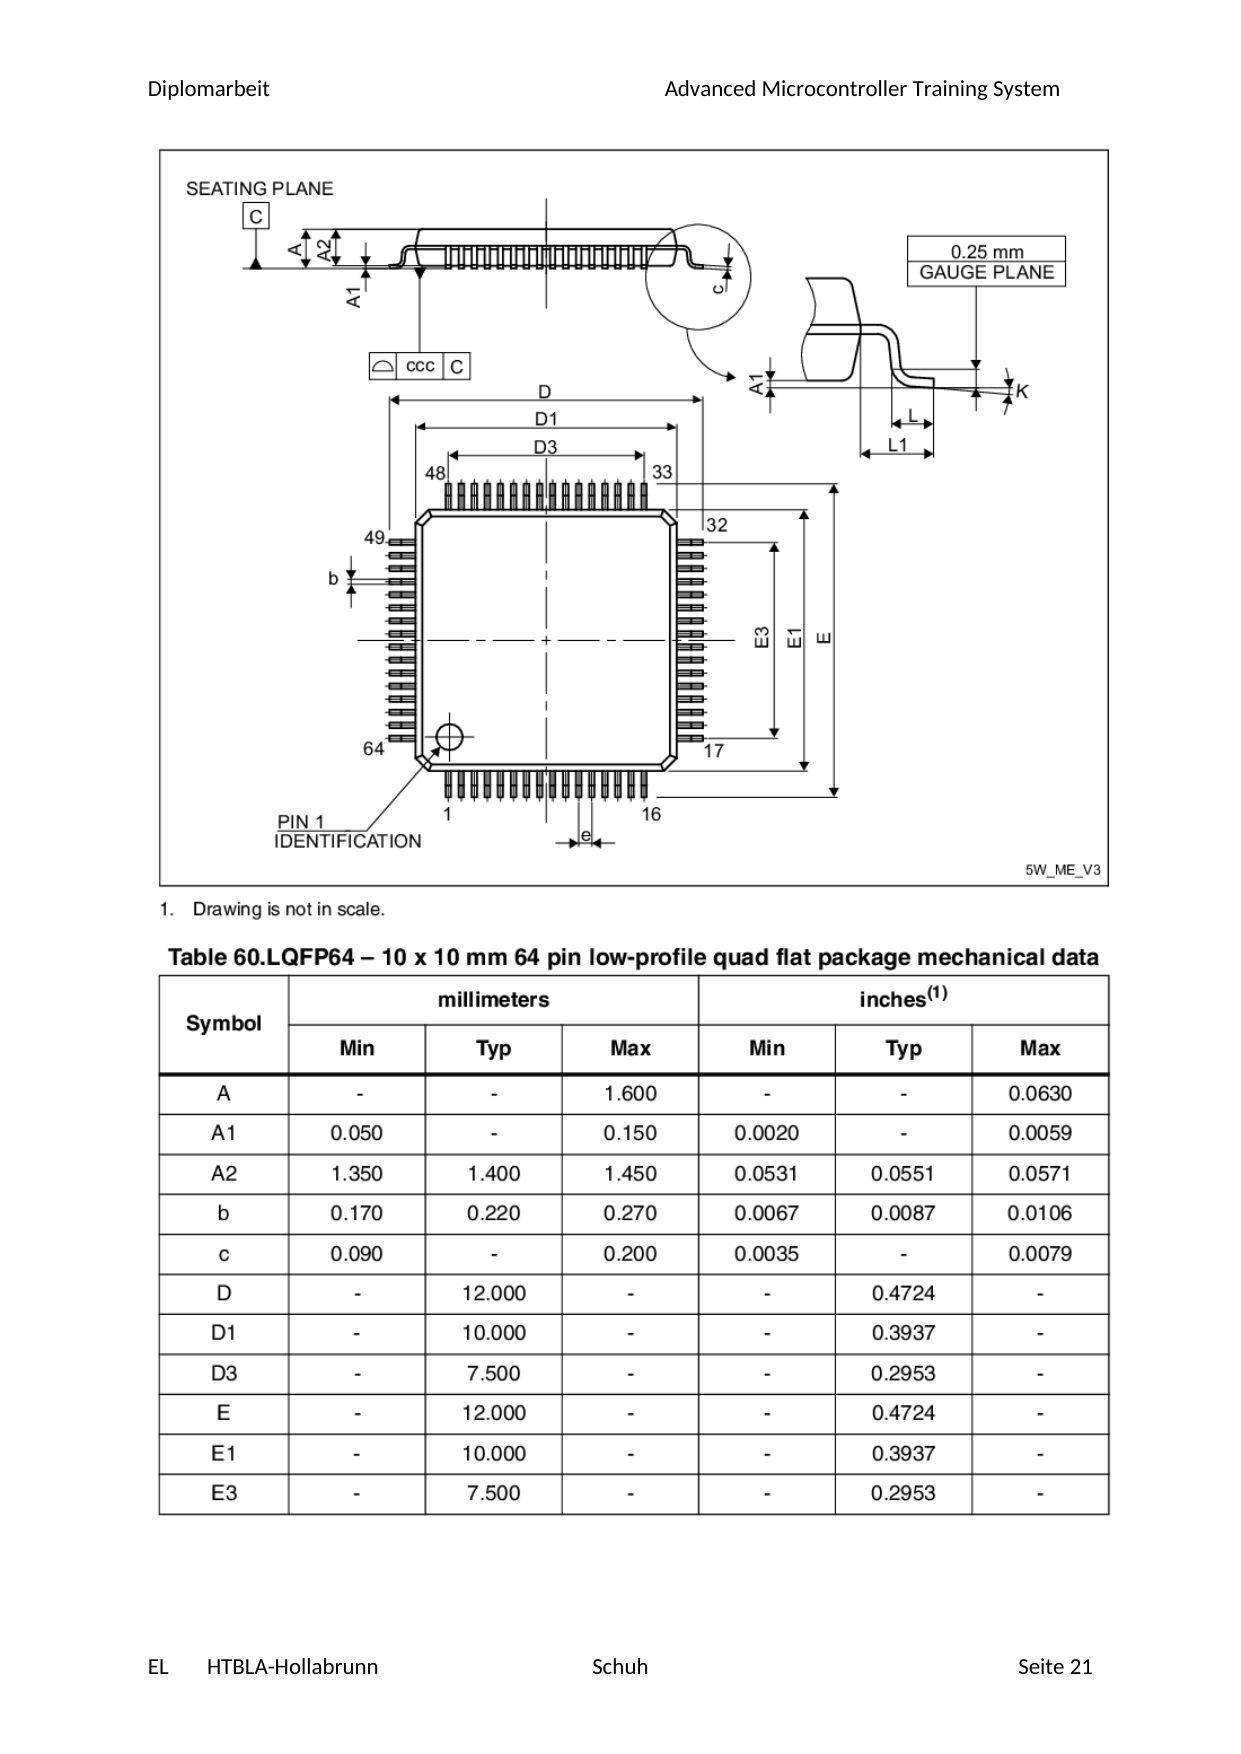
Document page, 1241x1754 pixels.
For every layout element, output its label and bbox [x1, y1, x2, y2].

picture [147, 147, 1121, 1529]
